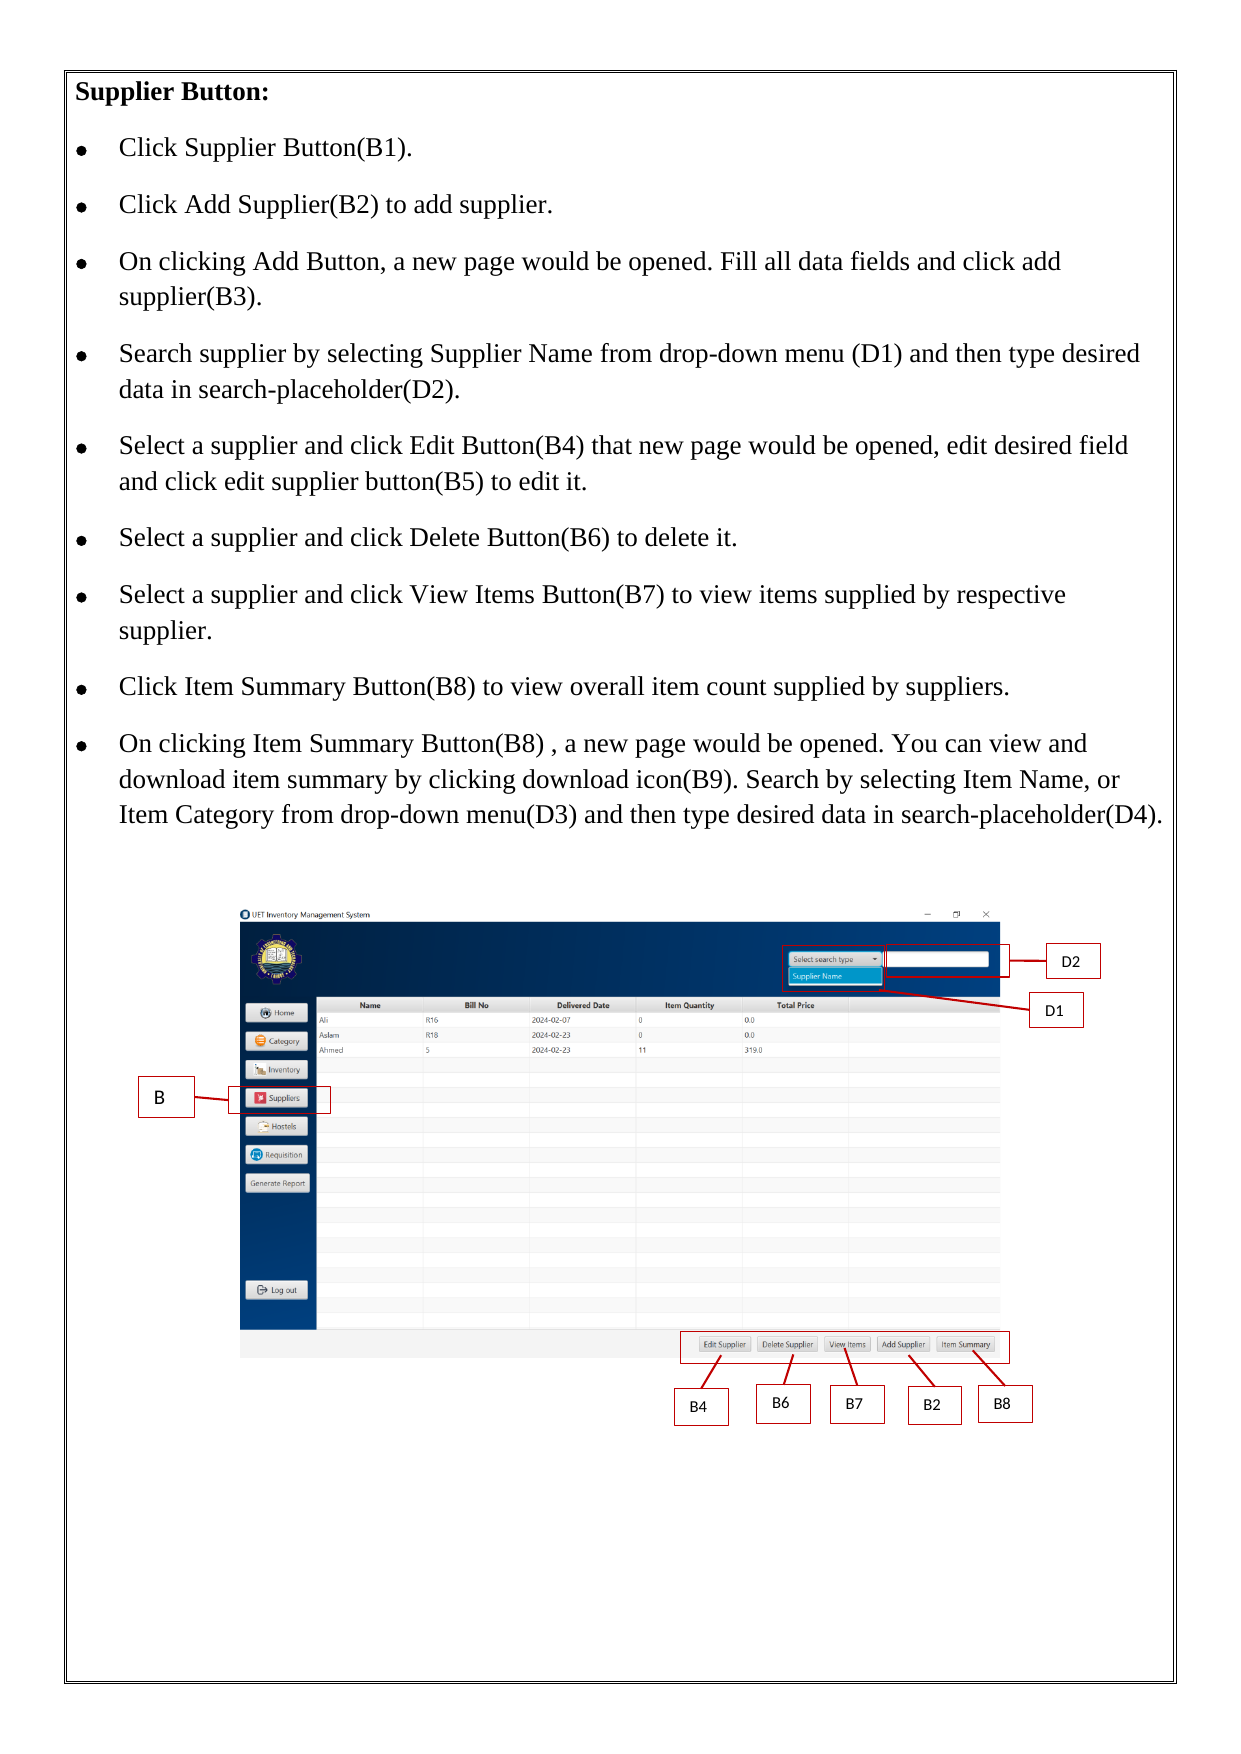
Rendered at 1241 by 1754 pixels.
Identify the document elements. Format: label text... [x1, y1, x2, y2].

list Select a supplier and click View Items Button(B7) to view items supplied by respective supplier. [75, 578, 1165, 645]
picture [240, 1087, 330, 1113]
picture [887, 945, 1001, 976]
list Supplier Button: [75, 75, 1165, 106]
list On clicking Item Summary Button(B8) , a new page would be opened. You can view and download item summary by clicking download icon(B9). Search by selecting Item Name, or Item Category from drop-down menu(D3) and then type desired data in search-placeholder(D4). [75, 727, 1165, 829]
picture [681, 1332, 1001, 1358]
picture [240, 908, 1001, 1358]
picture [783, 946, 884, 991]
list Select a supplier and click Edit Button(B4) that new page would be opened, edit desired field and click edit supplier button(B5) to edit it. [75, 429, 1165, 496]
list Select a supplier and click Delete Button(B6) to delete it. [75, 522, 1165, 553]
list Search supplier by selecting Supplier Name from drop-down menu (D1) and then type desired data in search-placeholder(D2). [75, 337, 1165, 404]
list Click Supplier Button(B1). [75, 132, 1165, 163]
list On clicking Add Button, a new page would be opened. Fill all data fields and click add supplier(B3). [75, 245, 1165, 312]
list Click Item Summary Button(B8) to view overall item count supplied by suppliers. [75, 670, 1165, 702]
list Click Add Supplier(B2) to add supplier. [75, 188, 1165, 219]
